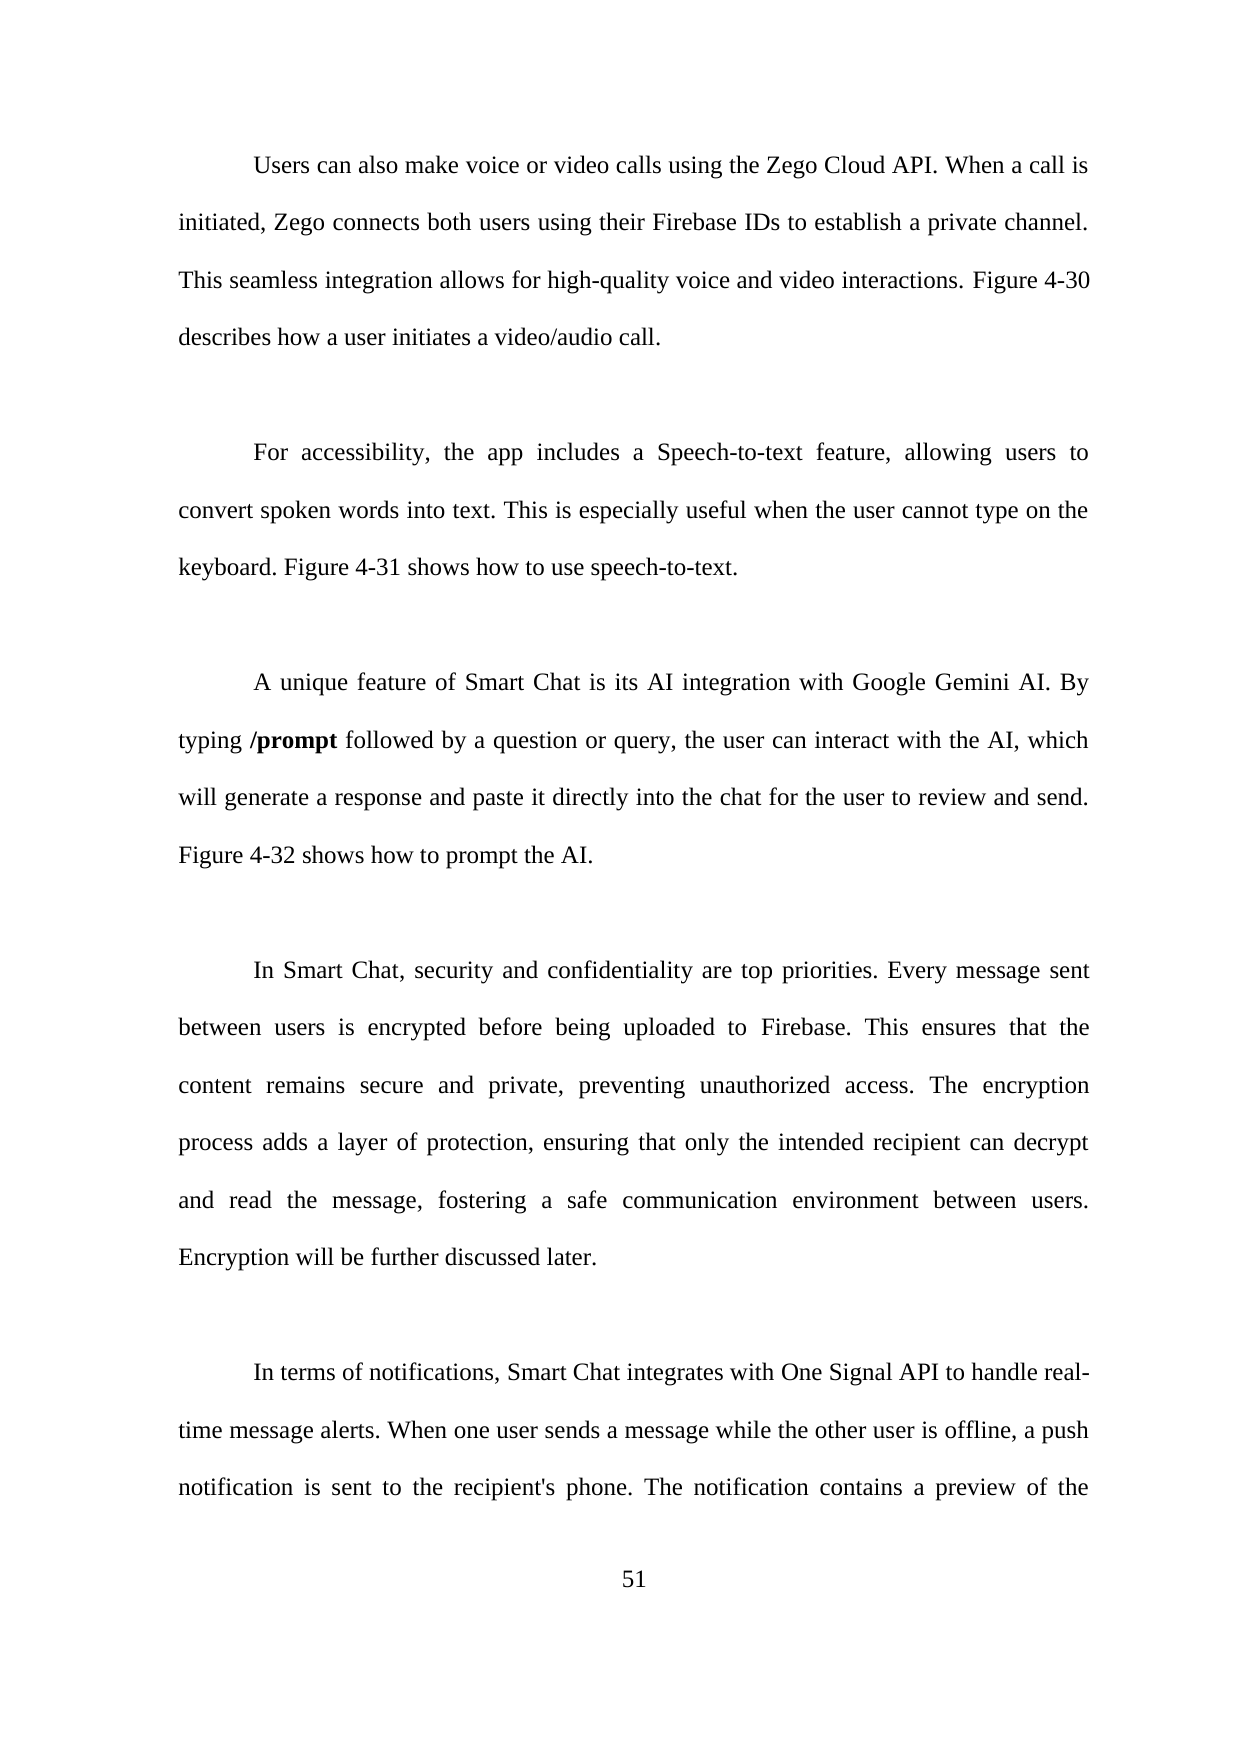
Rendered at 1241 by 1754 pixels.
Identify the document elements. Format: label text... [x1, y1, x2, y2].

text In Smart Chat, security and confidentiality are top priorities. Every message sent between users is encrypted before being uploaded to Firebase. This ensures that the content remains secure and private, preventing unauthorized access. The encryption process adds a layer of protection, ensuring that only the intended recipient can decrypt and read the message, fostering a safe communication environment between users. Encryption will be further discussed later. [178, 955, 1090, 1271]
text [178, 1357, 1090, 1501]
